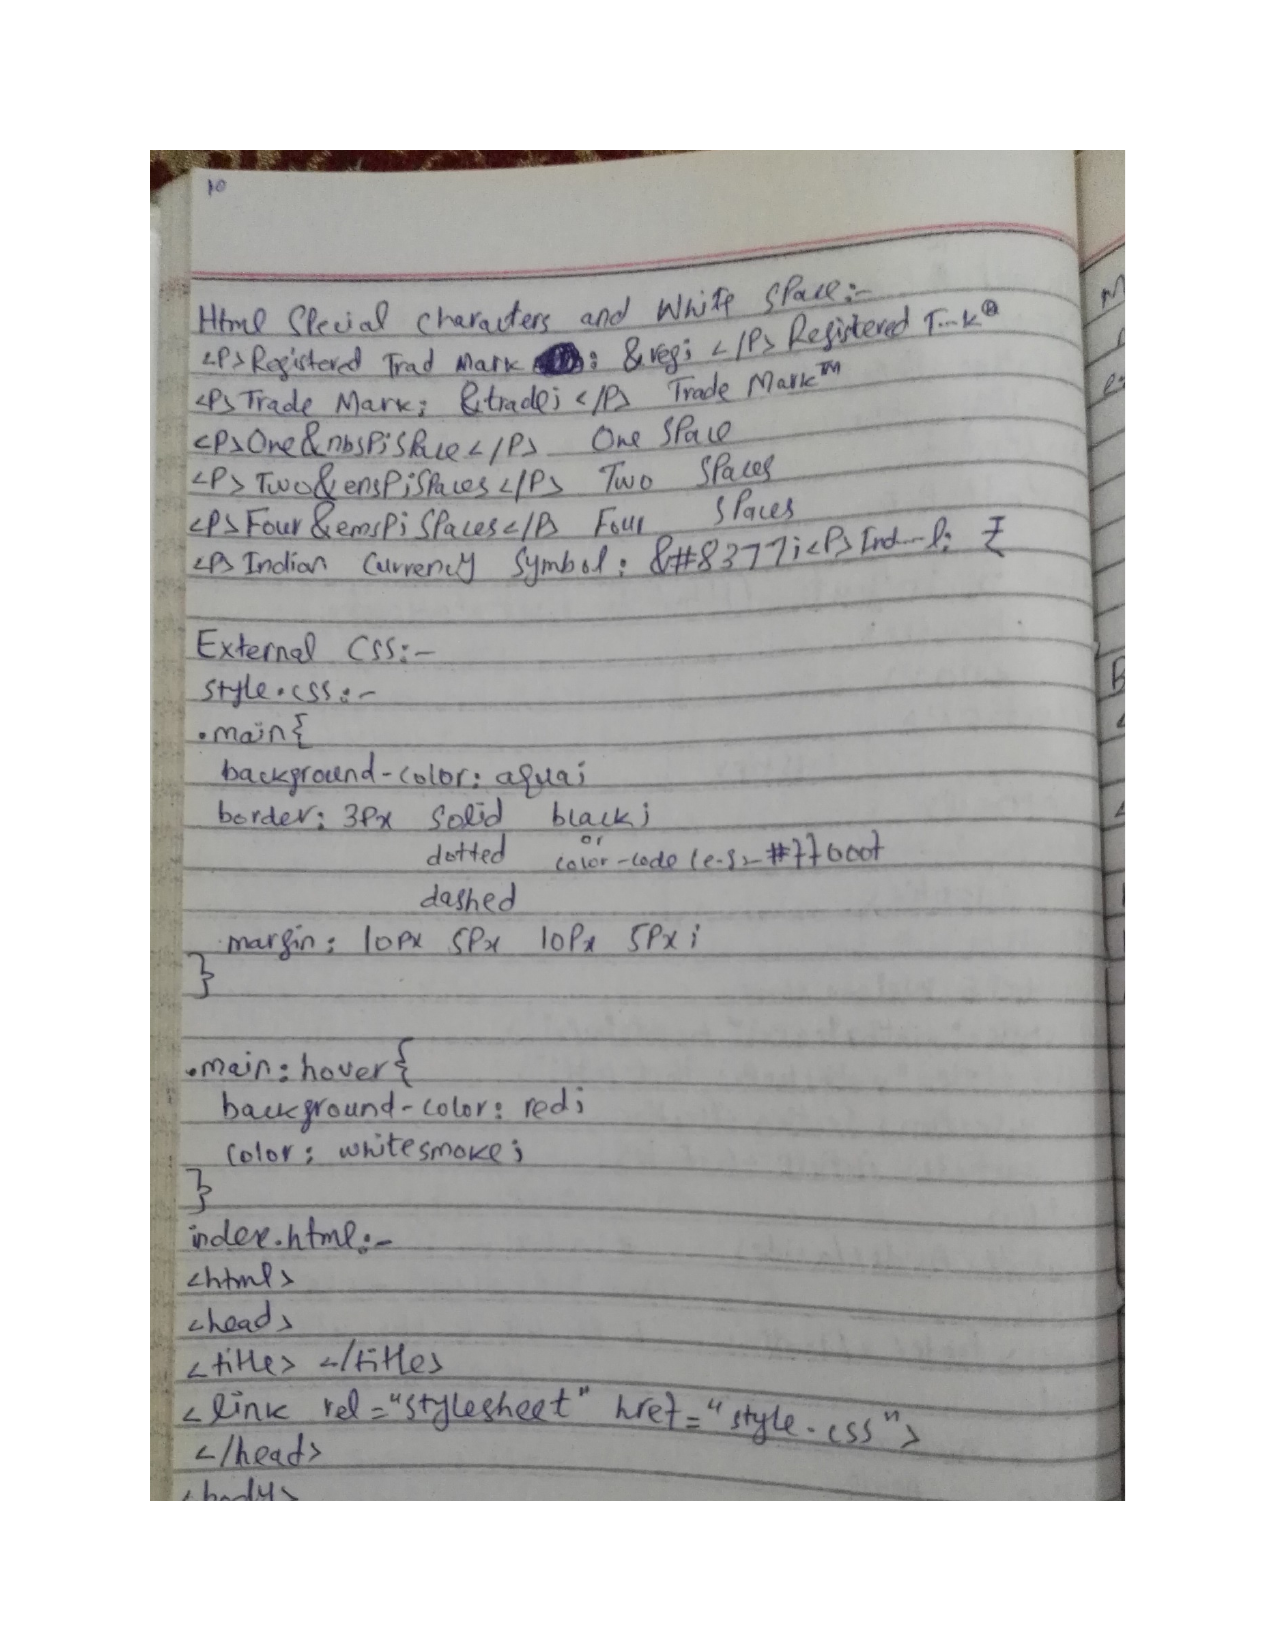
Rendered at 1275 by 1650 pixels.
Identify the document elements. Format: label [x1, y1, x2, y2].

picture [150, 150, 1125, 1501]
